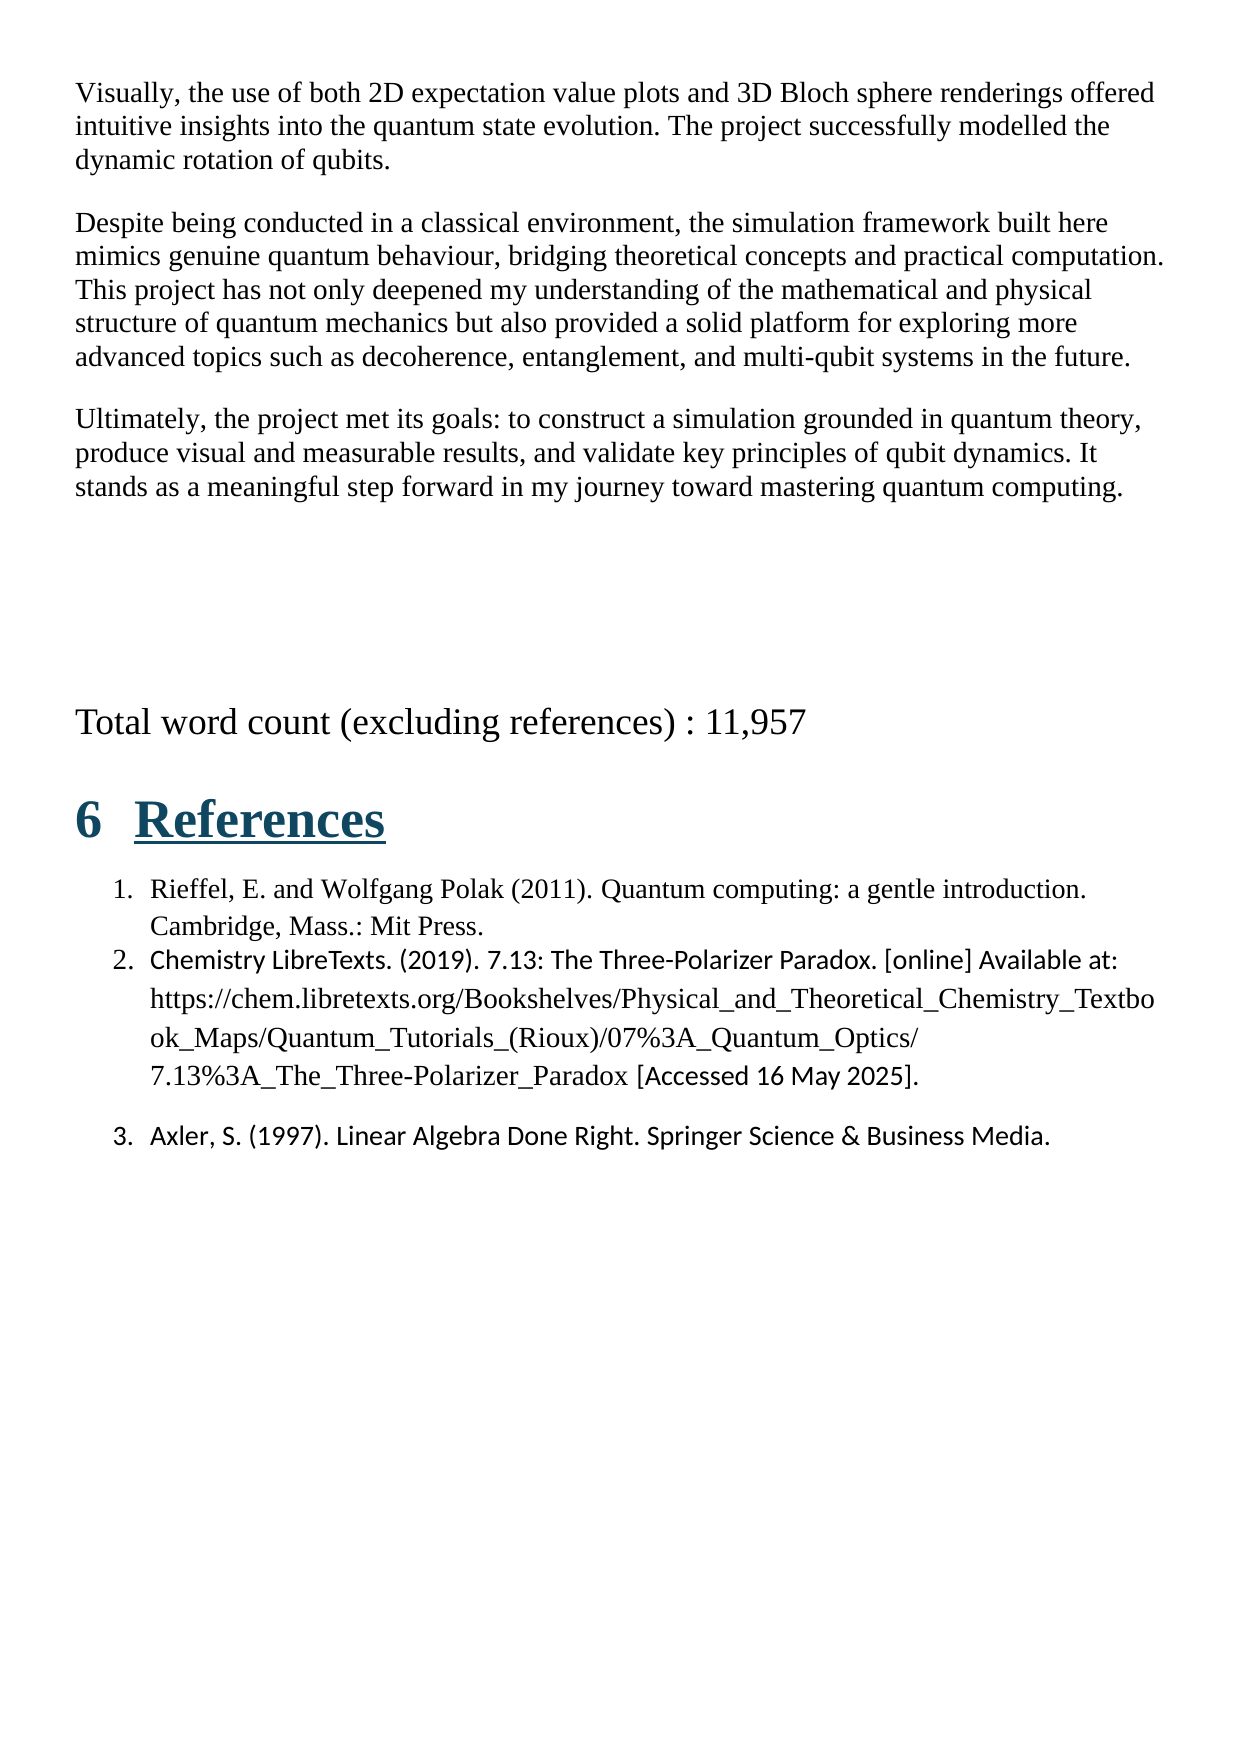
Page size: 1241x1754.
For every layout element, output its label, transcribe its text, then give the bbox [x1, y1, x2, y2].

text Despite being conducted in a classical environment, the simulation framework built here mimics genuine quantum behaviour, bridging theoretical concepts and practical computation. This project has not only deepened my understanding of the mathematical and physical structure of quantum mechanics but also provided a solid platform for exploring more advanced topics such as decoherence, entanglement, and multi-qubit systems in the future. [75, 205, 1165, 372]
text Ultimately, the project met its goals: to construct a simulation grounded in quantum theory, produce visual and measurable results, and validate key principles of qubit dynamics. It stands as a meaningful step forward in my journey toward mastering quantum computing. [75, 402, 1165, 502]
text Total word count (excluding references) : 11,957 [75, 700, 1165, 743]
subtitle References [75, 787, 1165, 849]
list Rieffel, E. and Wolfgang Polak (2011). Quantum computing: a gentle introduction. Cambridge, Mass.: Mit Press. [112, 867, 1165, 942]
list Chemistry LibreTexts. (2019). 7.13: The Three-Polarizer Paradox. [online] Available at: https://chem.libretexts.org/Bookshelves/Physical_and_Theoretical_Chemistry_Textbook_Maps/Quantum_Tutorials_(Rioux)/07%3A_Quantum_Optics/7.13%3A_The_Three-Polarizer_Paradox [Accessed 16 May 2025]. [112, 942, 1165, 1093]
text Visually, the use of both 2D expectation value plots and 3D Bloch sphere renderings offered intuitive insights into the quantum state evolution. The project successfully modelled the dynamic rotation of qubits. [75, 75, 1165, 176]
list Axler, S. (1997). Linear Algebra Done Right. Springer Science & Business Media. [112, 1114, 1165, 1152]
